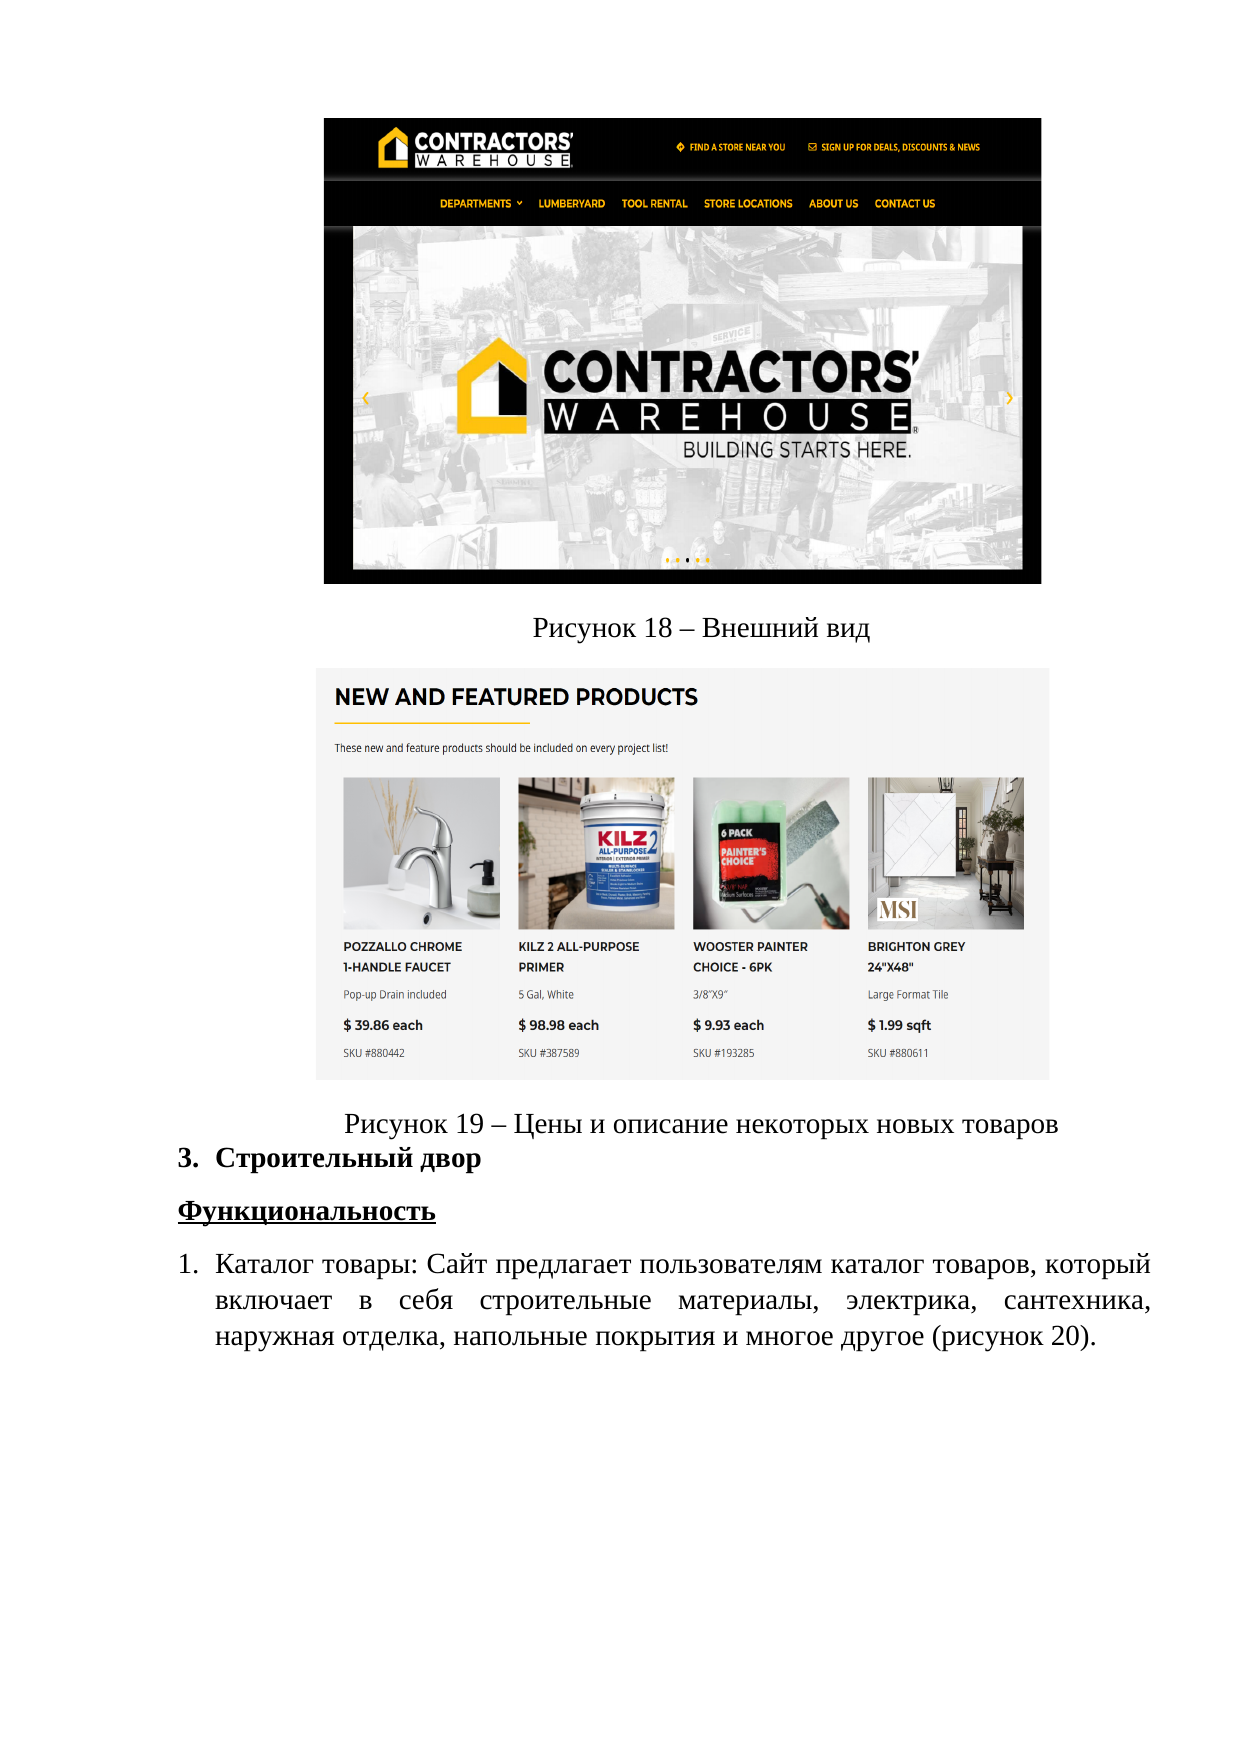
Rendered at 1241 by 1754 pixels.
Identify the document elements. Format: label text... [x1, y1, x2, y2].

text Функциональность [177, 1193, 1152, 1227]
list Рисунок 18 – Внешний вид [177, 610, 1152, 644]
picture [323, 118, 1042, 584]
list Рисунок 19 – Цены и описание некоторых новых товаров [177, 1107, 1152, 1140]
picture [315, 668, 1050, 1080]
list Строительный двор [177, 1140, 1152, 1174]
list Каталог товары: Сайт предлагает пользователям каталог товаров, который включает в себя строительные материалы, электрика, сантехника, наружная отделка, напольные покрытия и многое другое (рисунок 20). [177, 1246, 1152, 1352]
